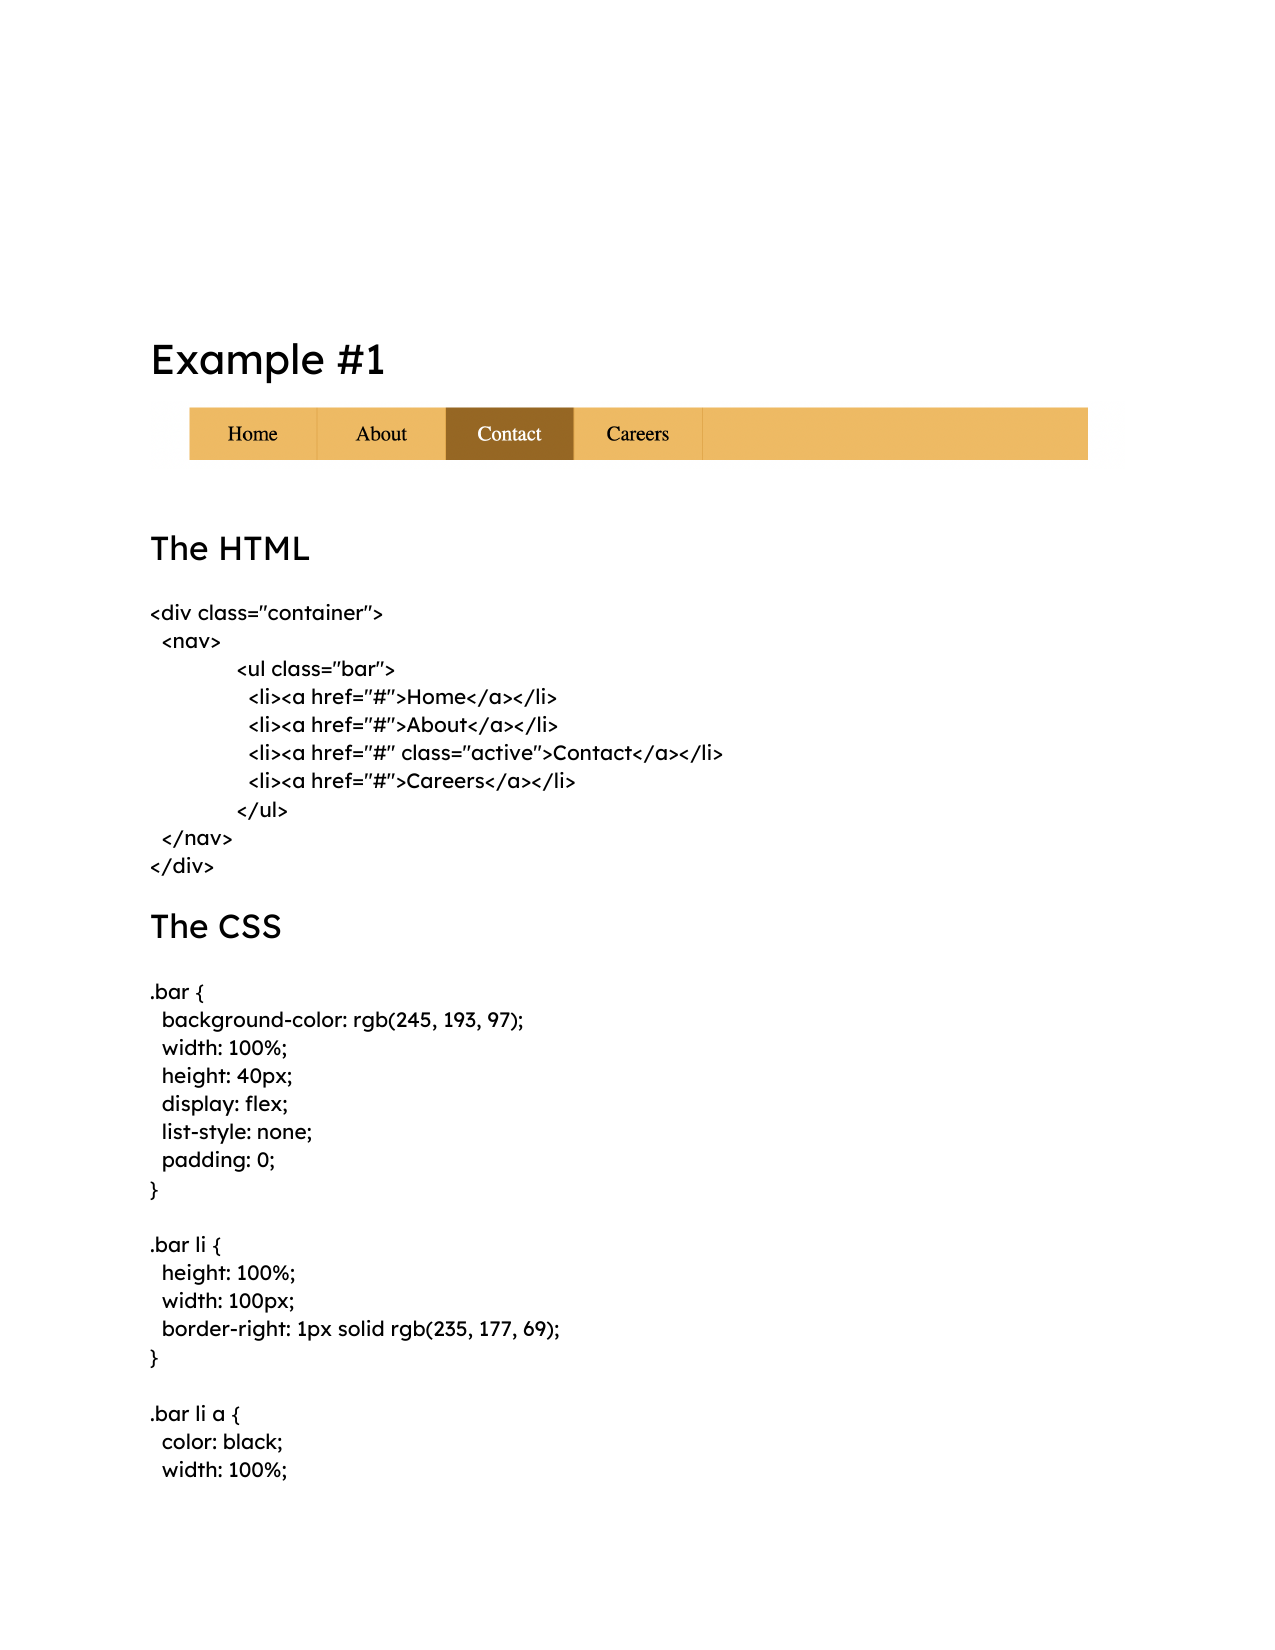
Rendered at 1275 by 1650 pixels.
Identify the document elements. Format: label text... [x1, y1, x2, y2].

text width: 100%; [150, 1034, 1125, 1061]
text .bar li { [150, 1231, 1125, 1257]
text <li><a href="#">Home</a></li> [225, 684, 1125, 710]
text <li><a href="#" class="active">Contact</a></li> [225, 740, 1125, 766]
text width: 100px; [150, 1288, 1125, 1314]
text <nav> [150, 627, 1125, 653]
text <li><a href="#">About</a></li> [225, 712, 1125, 738]
text border-right: 1px solid rgb(235, 177, 69); [150, 1316, 1125, 1342]
text <ul class="bar"> [225, 656, 1125, 682]
text </ul> [225, 796, 1125, 822]
text background-color: rgb(245, 193, 97); [150, 1006, 1125, 1032]
text </nav> [150, 824, 1125, 850]
subtitle The CSS [150, 906, 1125, 947]
subtitle The HTML [150, 527, 1125, 568]
text padding: 0; [150, 1147, 1125, 1173]
picture [150, 401, 1125, 469]
text .bar { [150, 978, 1125, 1004]
text </div> [150, 852, 1125, 878]
text .bar li a { [150, 1400, 1125, 1426]
text <div class="container"> [150, 599, 1125, 625]
text height: 40px; [150, 1063, 1125, 1089]
subtitle Example #1 [150, 333, 1125, 385]
text height: 100%; [150, 1259, 1125, 1286]
text color: black; [150, 1428, 1125, 1454]
text } [150, 1175, 1125, 1201]
text width: 100%; [150, 1456, 1125, 1482]
text <li><a href="#">Careers</a></li> [225, 768, 1125, 794]
text list-style: none; [150, 1119, 1125, 1145]
text } [150, 1344, 1125, 1370]
text display: flex; [150, 1091, 1125, 1117]
